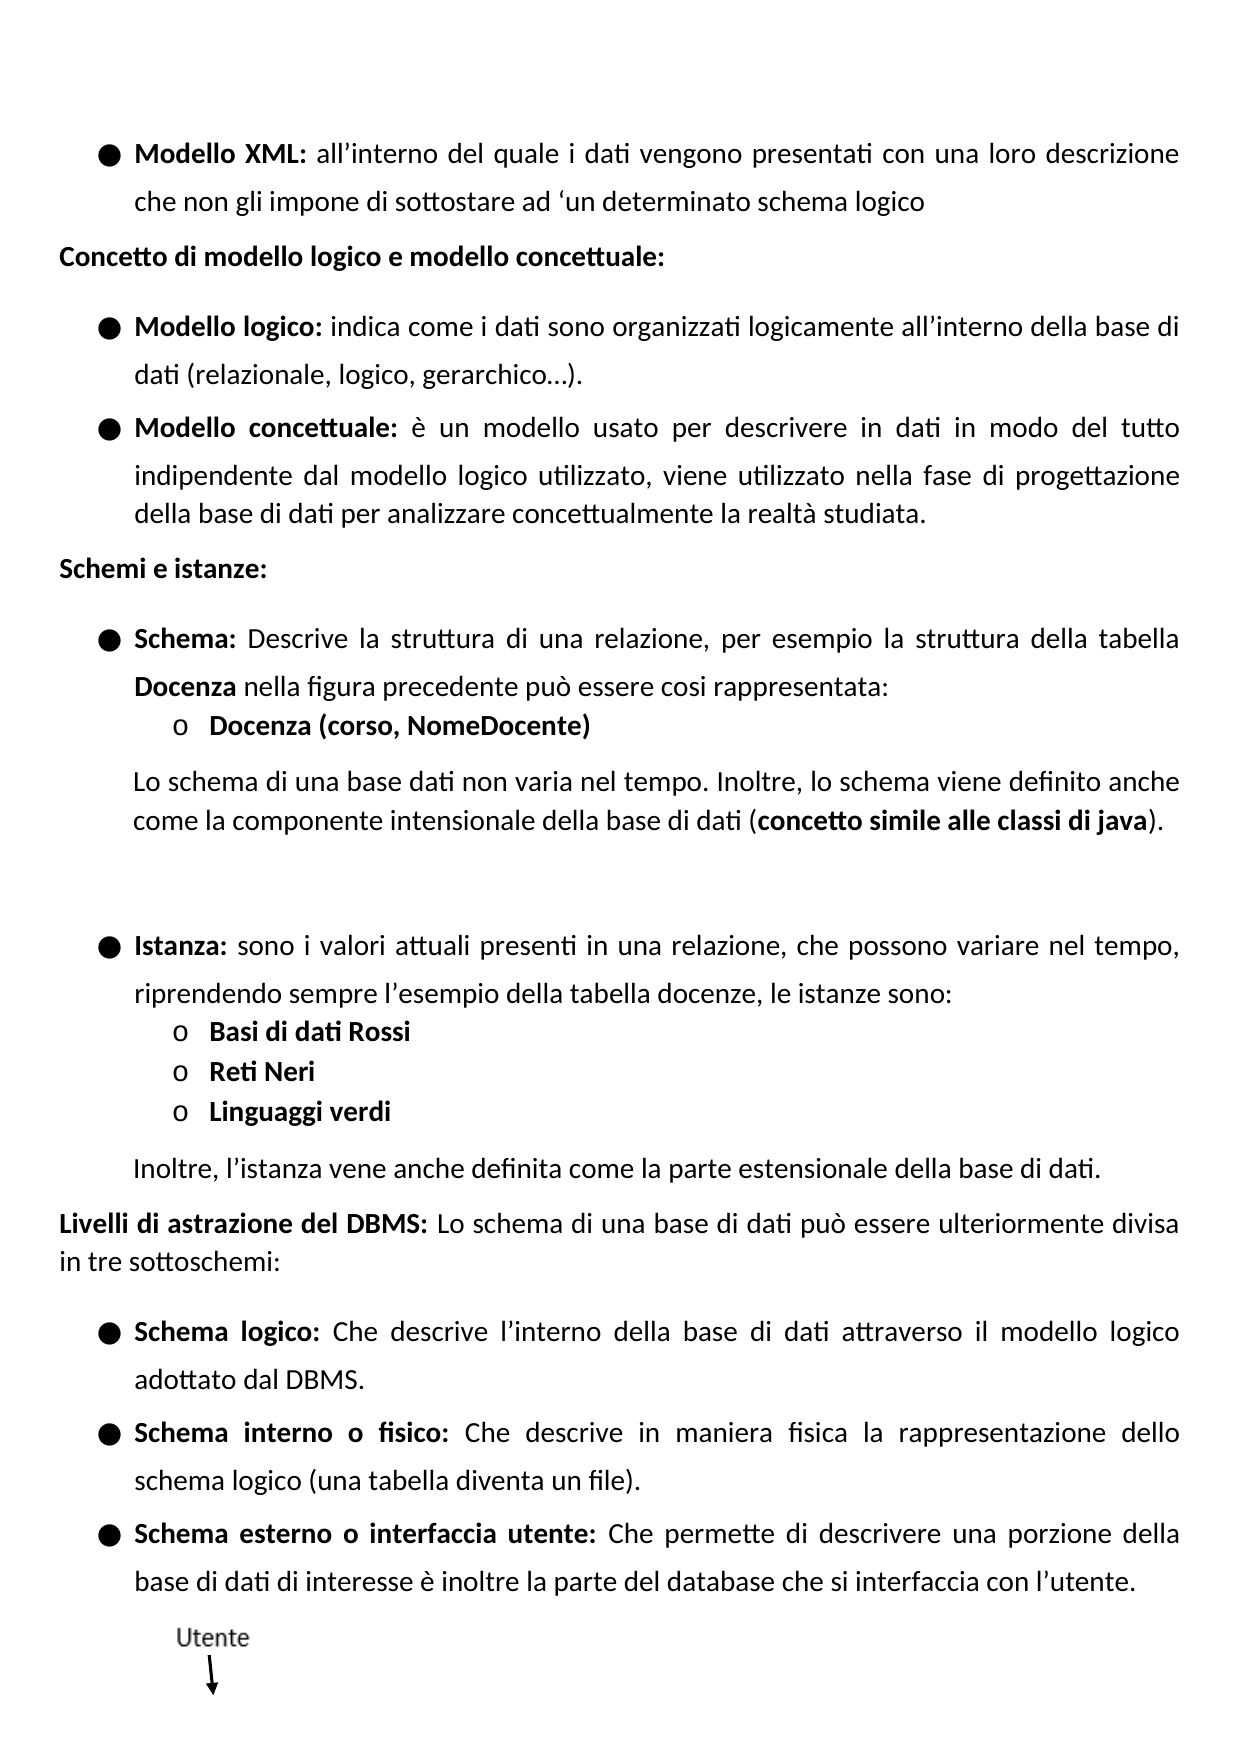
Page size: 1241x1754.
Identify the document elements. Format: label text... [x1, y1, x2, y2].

list Schema esterno o interfaccia utente: Che permette di descrivere una porzione della base di dati di interesse è inoltre la parte del database che si interfaccia con l’utente. [97, 1501, 1181, 1599]
text Concetto di modello logico e modello concettuale: [59, 238, 1181, 274]
text Lo schema di una base dati non varia nel tempo. Inoltre, lo schema viene definito anche come la componente intensionale della base di dati (concetto simile alle classi di java). [133, 763, 1181, 837]
list Modello logico: indica come i dati sono organizzati logicamente all’interno della base di dati (relazionale, logico, gerarchico…). [97, 293, 1181, 392]
list Schema interno o fisico: Che descrive in maniera fisica la rappresentazione dello schema logico (una tabella diventa un file). [97, 1399, 1181, 1498]
list Schema: Descrive la struttura di una relazione, per esempio la struttura della tabella Docenza nella figura precedente può essere cosi rappresentata: [97, 606, 1181, 704]
text Schemi e istanze: [59, 551, 1181, 586]
list Istanza: sono i valori attuali presenti in una relazione, che possono variare nel tempo, riprendendo sempre l’esempio della tabella docenze, le istanze sono: [97, 912, 1181, 1010]
text Livelli di astrazione del DBMS: Lo schema di una base di dati può essere ulteriormente divisa in tre sottoschemi: [59, 1205, 1181, 1279]
list Docenza (corso, NomeDocente) [172, 707, 1181, 744]
text Inoltre, l’istanza vene anche definita come la parte estensionale della base di dati. [133, 1150, 1181, 1185]
list Reti Neri [172, 1053, 1181, 1090]
list Linguaggi verdi [172, 1093, 1181, 1130]
list Modello concettuale: è un modello usato per descrivere in dati in modo del tutto indipendente dal modello logico utilizzato, viene utilizzato nella fase di progettazione della base di dati per analizzare concettualmente la realtà studiata. [97, 394, 1181, 531]
picture [173, 1626, 256, 1655]
list Schema logico: Che descrive l’interno della base di dati attraverso il modello logico adottato dal DBMS. [97, 1298, 1181, 1397]
list Basi di dati Rossi [172, 1013, 1181, 1050]
list Modello XML: all’interno del quale i dati vengono presentati con una loro descrizione che non gli impone di sottostare ad ‘un determinato schema logico [97, 121, 1181, 219]
